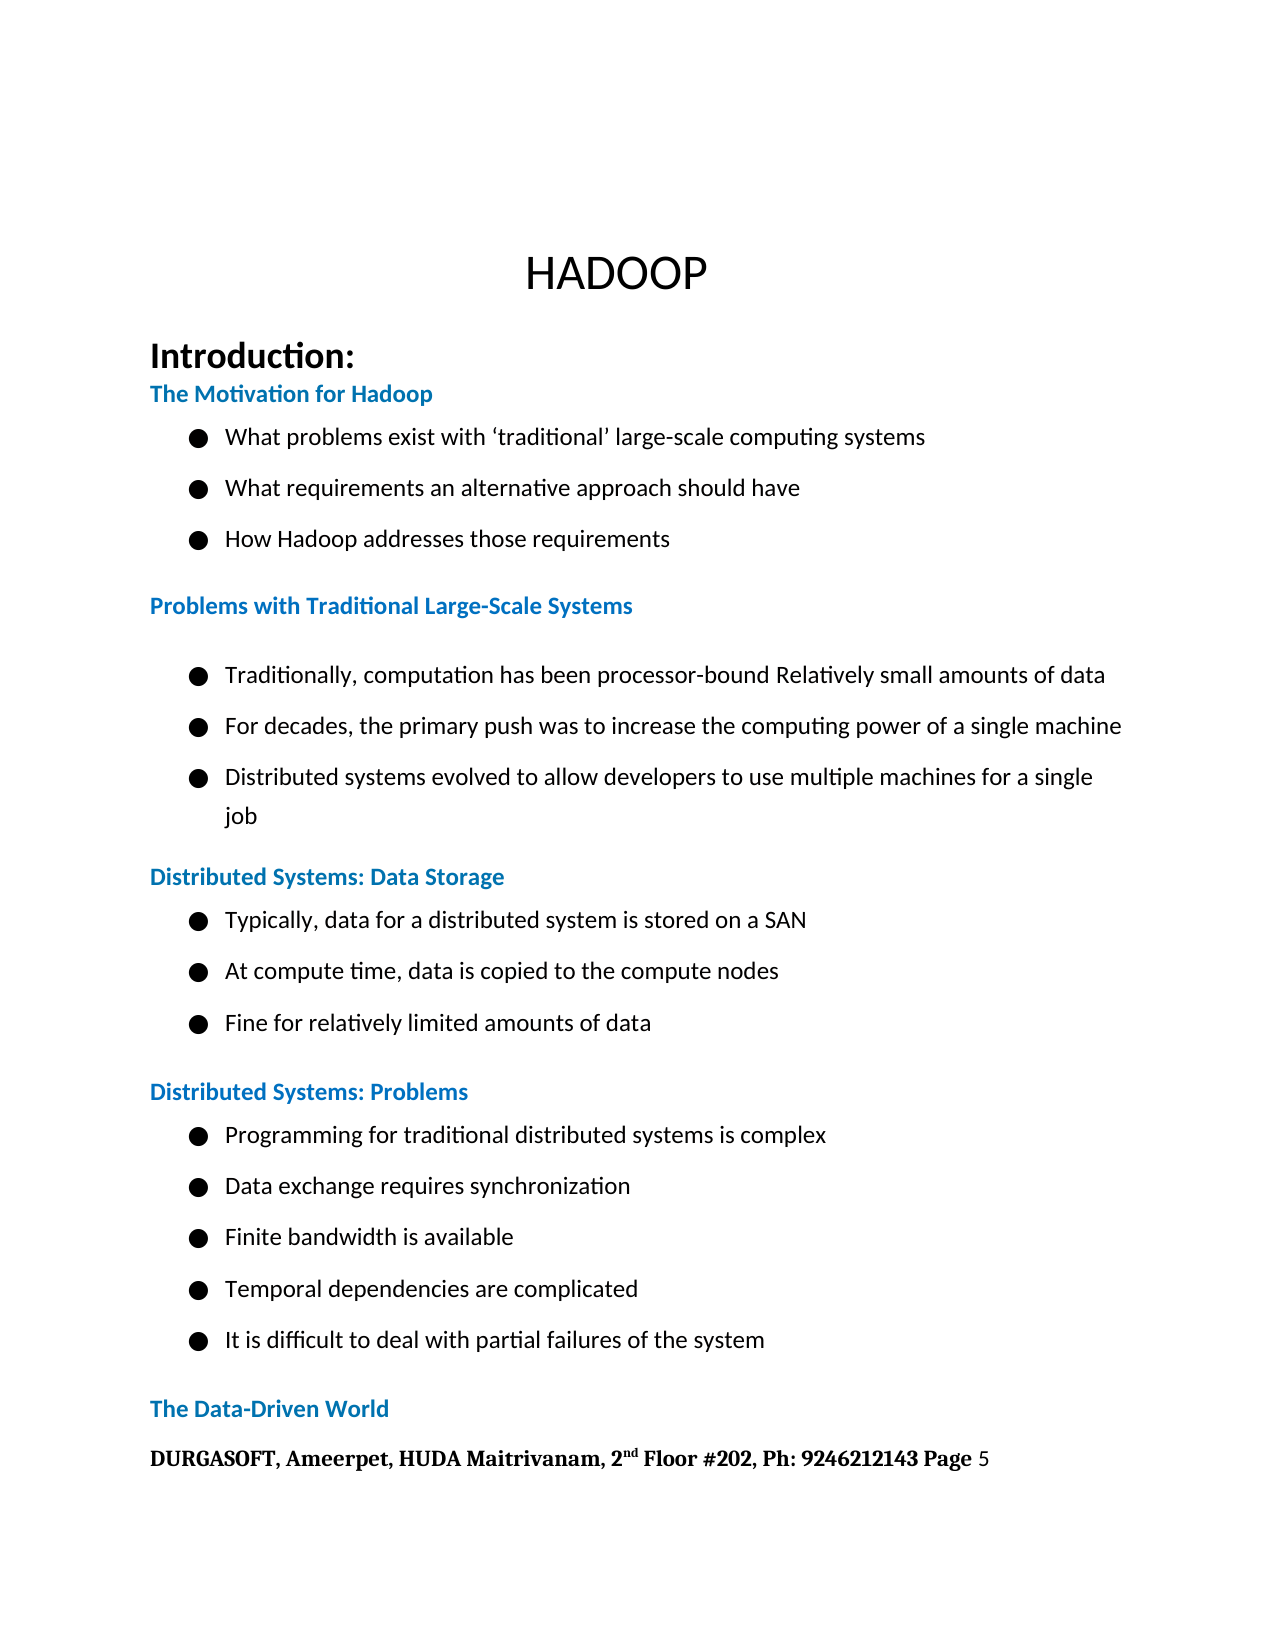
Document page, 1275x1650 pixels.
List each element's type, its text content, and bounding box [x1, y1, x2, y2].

list It is difficult to deal with partial failures of the system [187, 1311, 1125, 1363]
list Data exchange requires synchronization [187, 1158, 1125, 1209]
text HADOOP [450, 241, 1125, 302]
list Typically, data for a distributed system is stored on a SAN [187, 892, 1125, 943]
list Temporal dependencies are complicated [187, 1260, 1125, 1311]
list Fine for relatively limited amounts of data [187, 994, 1125, 1045]
text Problems with Traditional Large-Scale Systems [150, 590, 1125, 621]
list Traditionally, computation has been processor-bound Relatively small amounts of data [187, 646, 1125, 697]
list Finite bandwidth is available [187, 1209, 1125, 1260]
text Introduction: [150, 332, 1125, 378]
text Distributed Systems: Data Storage [150, 861, 1125, 892]
list For decades, the primary push was to increase the computing power of a single machine [187, 697, 1125, 749]
list How Hadoop addresses those requirements [187, 511, 1125, 562]
list At compute time, data is copied to the compute nodes [187, 943, 1125, 994]
list Programming for traditional distributed systems is complex [187, 1106, 1125, 1158]
text The Motivation for Hadoop [150, 378, 1125, 408]
text The Data-Driven World [150, 1393, 1125, 1424]
list What problems exist with ‘traditional’ large-scale computing systems [187, 408, 1125, 459]
list What requirements an alternative approach should have [187, 459, 1125, 511]
list Distributed systems evolved to allow developers to use multiple machines for a single job [187, 749, 1125, 831]
text Distributed Systems: Problems [150, 1076, 1125, 1106]
